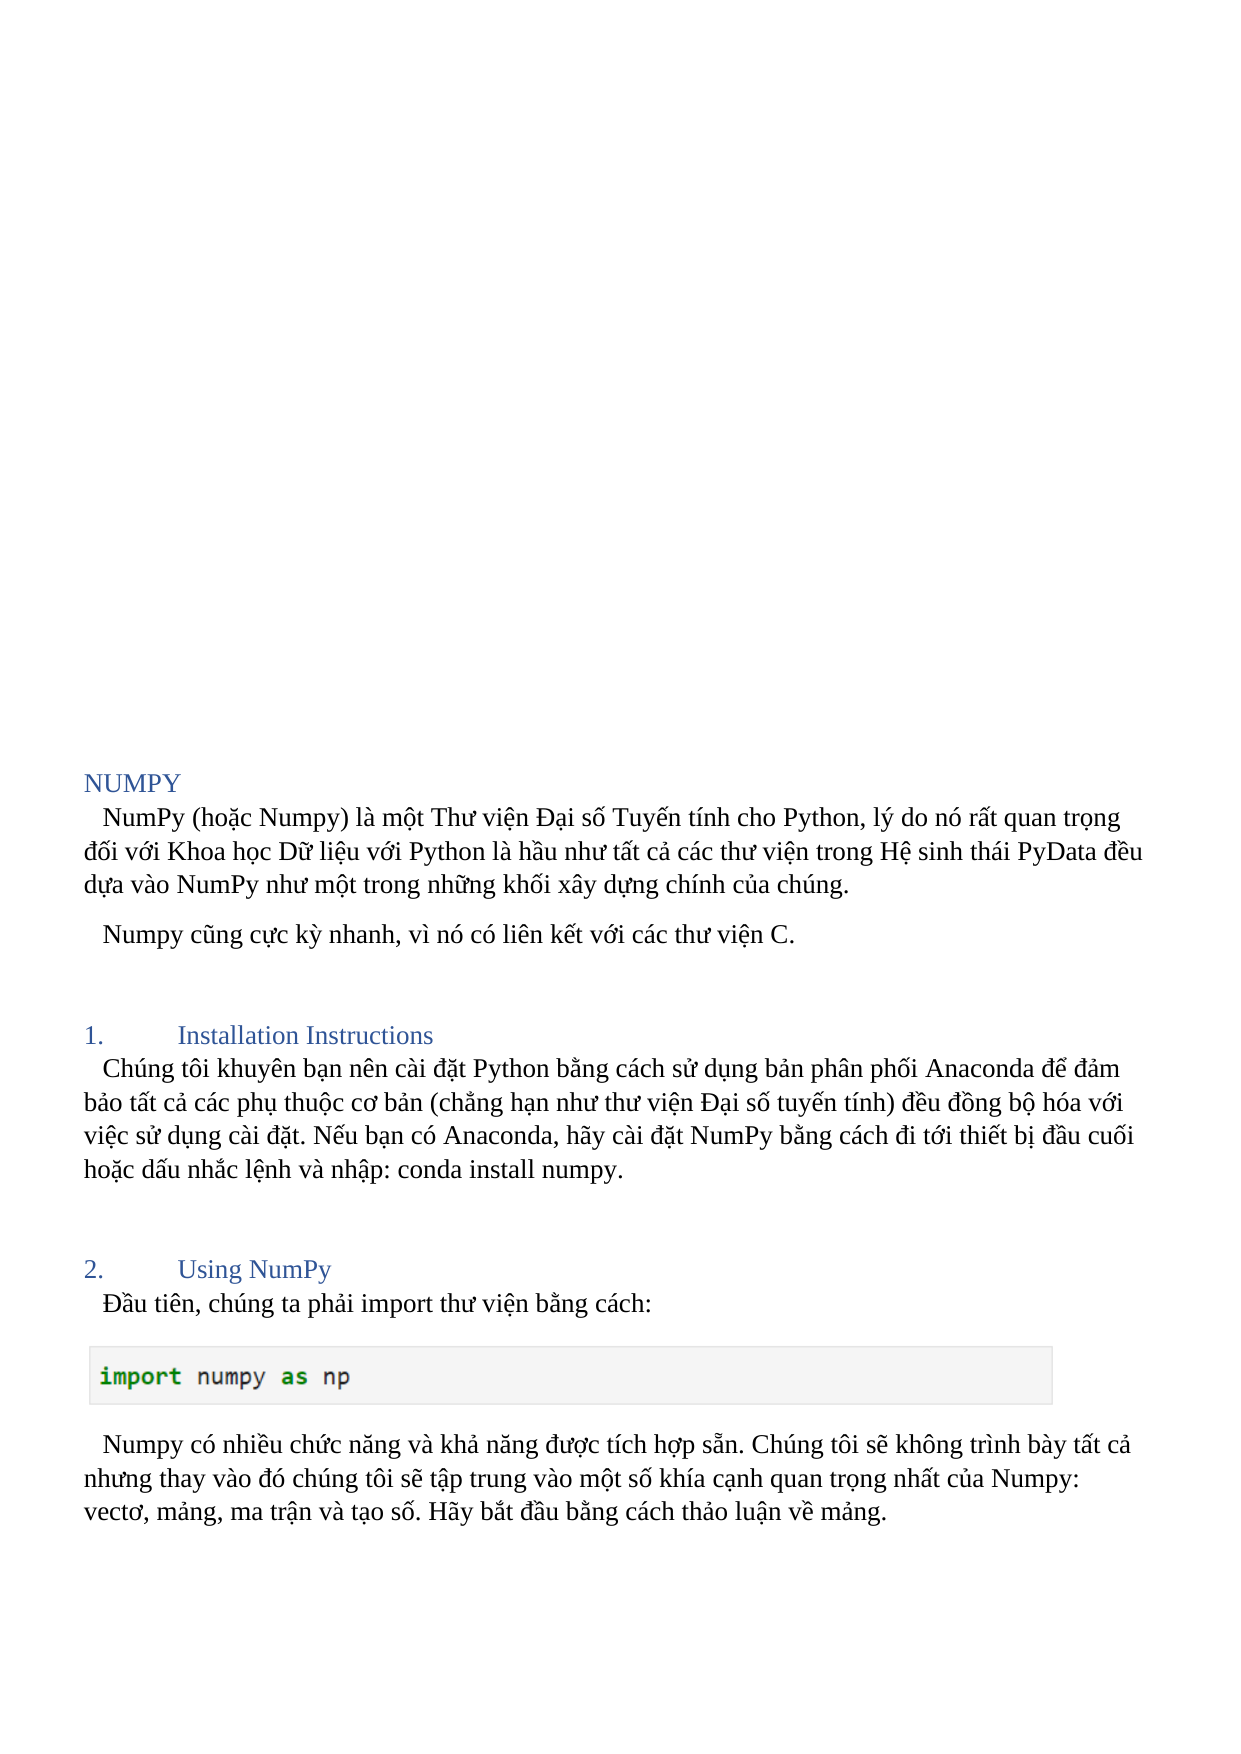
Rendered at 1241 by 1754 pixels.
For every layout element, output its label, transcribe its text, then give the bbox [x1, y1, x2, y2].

subtitle NUMPY [83, 767, 1152, 799]
text Numpy cũng cực kỳ nhanh, vì nó có liên kết với các thư viện C. [83, 918, 1152, 949]
text Numpy có nhiều chức năng và khả năng được tích hợp sẵn. Chúng tôi sẽ không trình bày tất cả nhưng thay vào đó chúng tôi sẽ tập trung vào một số khía cạnh quan trọng nhất của Numpy: vectơ, mảng, ma trận và tạo số. Hãy bắt đầu bằng cách thảo luận về mảng. [83, 1428, 1152, 1527]
text Đầu tiên, chúng ta phải import thư viện bằng cách: [83, 1287, 1152, 1318]
text Chúng tôi khuyên bạn nên cài đặt Python bằng cách sử dụng bản phân phối Anaconda để đảm bảo tất cả các phụ thuộc cơ bản (chẳng hạn như thư viện Đại số tuyến tính) đều đồng bộ hóa với việc sử dụng cài đặt. Nếu bạn có Anaconda, hãy cài đặt NumPy bằng cách đi tới thiết bị đầu cuối hoặc dấu nhắc lệnh và nhập: conda install numpy. [83, 1052, 1152, 1184]
picture [83, 1337, 1058, 1410]
text NumPy (hoặc Numpy) là một Thư viện Đại số Tuyến tính cho Python, lý do nó rất quan trọng đối với Khoa học Dữ liệu với Python là hầu như tất cả các thư viện trong Hệ sinh thái PyData đều dựa vào NumPy như một trong những khối xây dựng chính của chúng. [83, 801, 1152, 899]
subtitle Using NumPy [83, 1253, 1152, 1284]
subtitle Installation Instructions [83, 1019, 1152, 1050]
